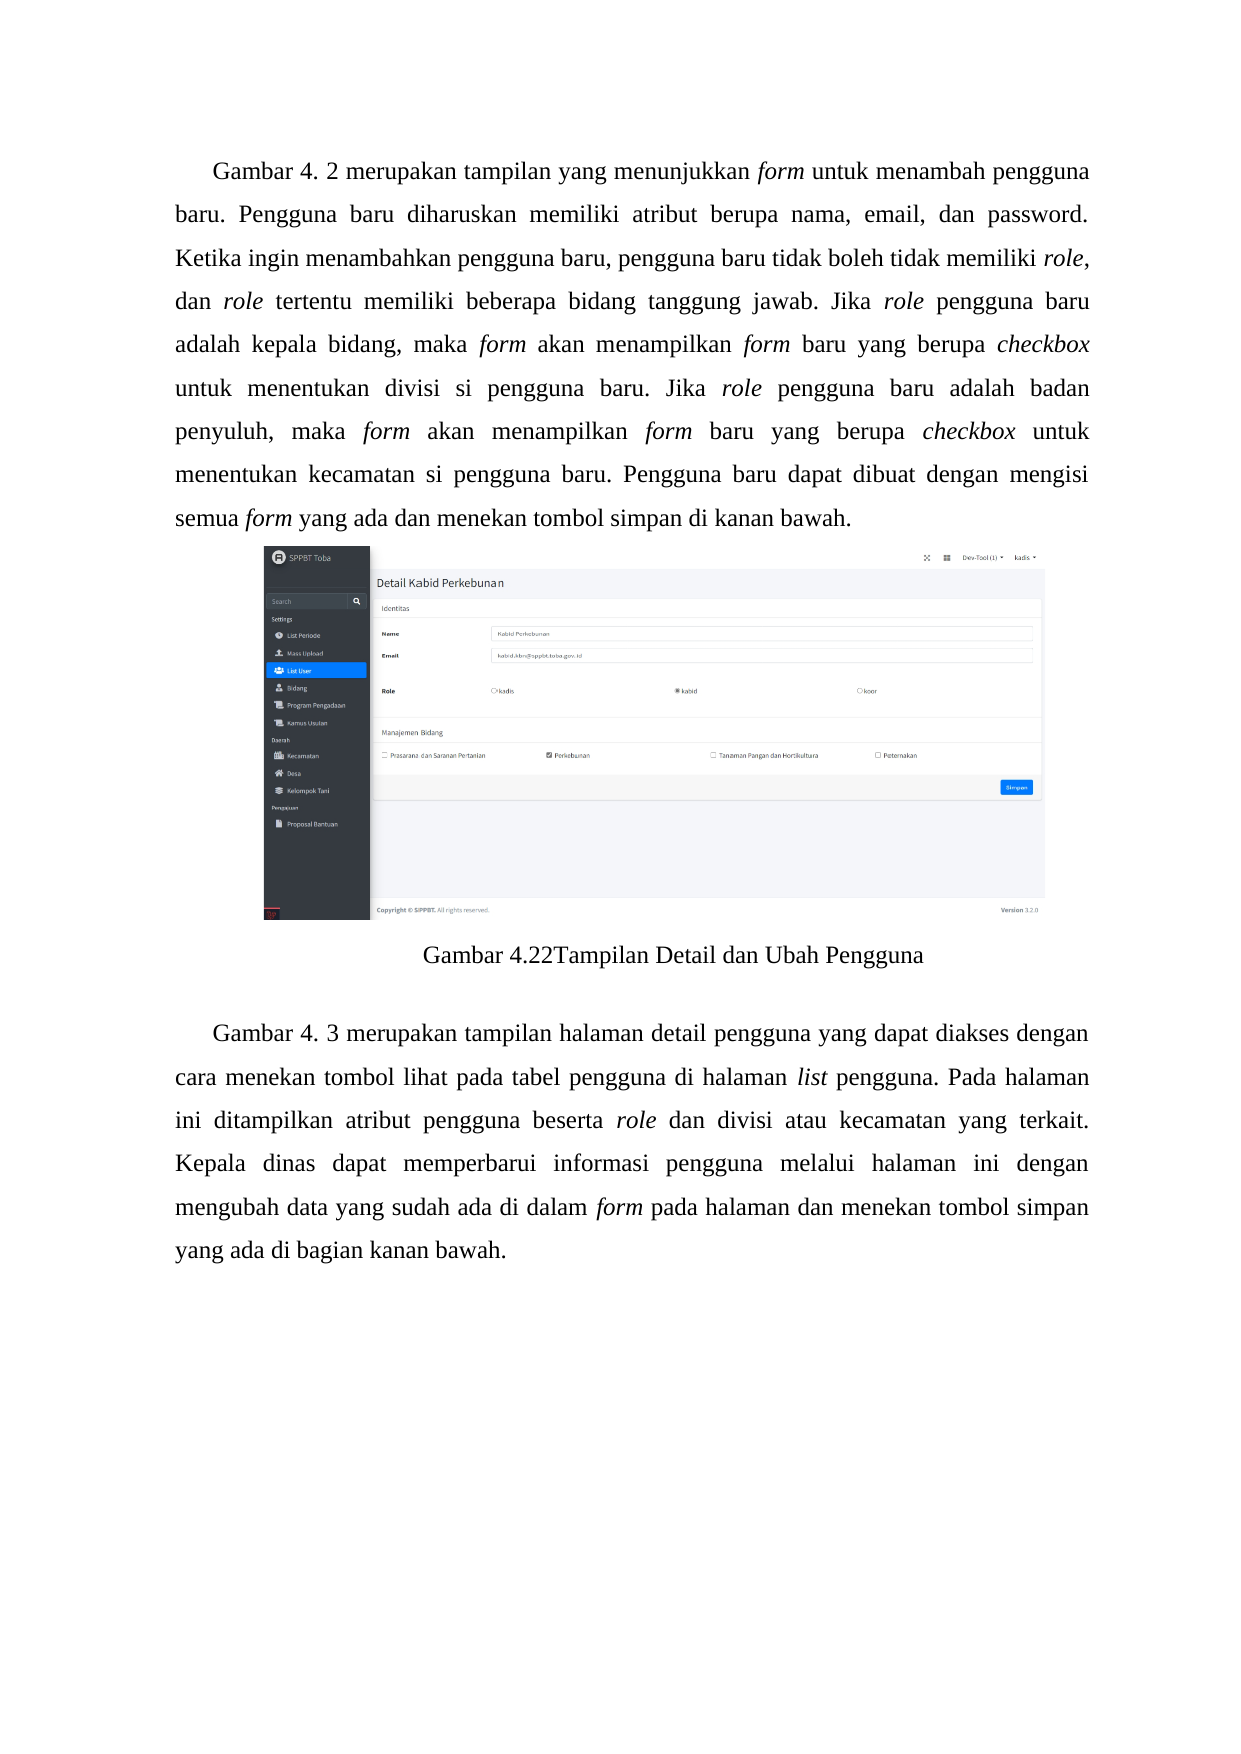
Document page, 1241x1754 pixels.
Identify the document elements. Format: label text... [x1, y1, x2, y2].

picture [263, 546, 1045, 920]
text Gambar 4. 3 merupakan tampilan halaman detail pengguna yang dapat diakses dengan cara menekan tombol lihat pada tabel pengguna di halaman list pengguna. Pada halaman ini ditampilkan atribut pengguna beserta role dan divisi atau kecamatan yang terkait. Kepala dinas dapat memperbarui informasi pengguna melalui halaman ini dengan mengubah data yang sudah ada di dalam form pada halaman dan menekan tombol simpan yang ada di bagian kanan bawah. [175, 1018, 1090, 1264]
text Gambar 4. 2 merupakan tampilan yang menunjukkan form untuk menambah pengguna baru. Pengguna baru diharuskan memiliki atribut berupa nama, email, dan password. Ketika ingin menambahkan pengguna baru, pengguna baru tidak boleh tidak memiliki role, dan role tertentu memiliki beberapa bidang tanggung jawab. Jika role pengguna baru adalah kepala bidang, maka form akan menampilkan form baru yang berupa checkbox untuk menentukan divisi si pengguna baru. Jika role pengguna baru adalah badan penyuluh, maka form akan menampilkan form baru yang berupa checkbox untuk menentukan kecamatan si pengguna baru. Pengguna baru dapat dibuat dengan mengisi semua form yang ada dan menekan tombol simpan di kanan bawah. [175, 156, 1090, 532]
